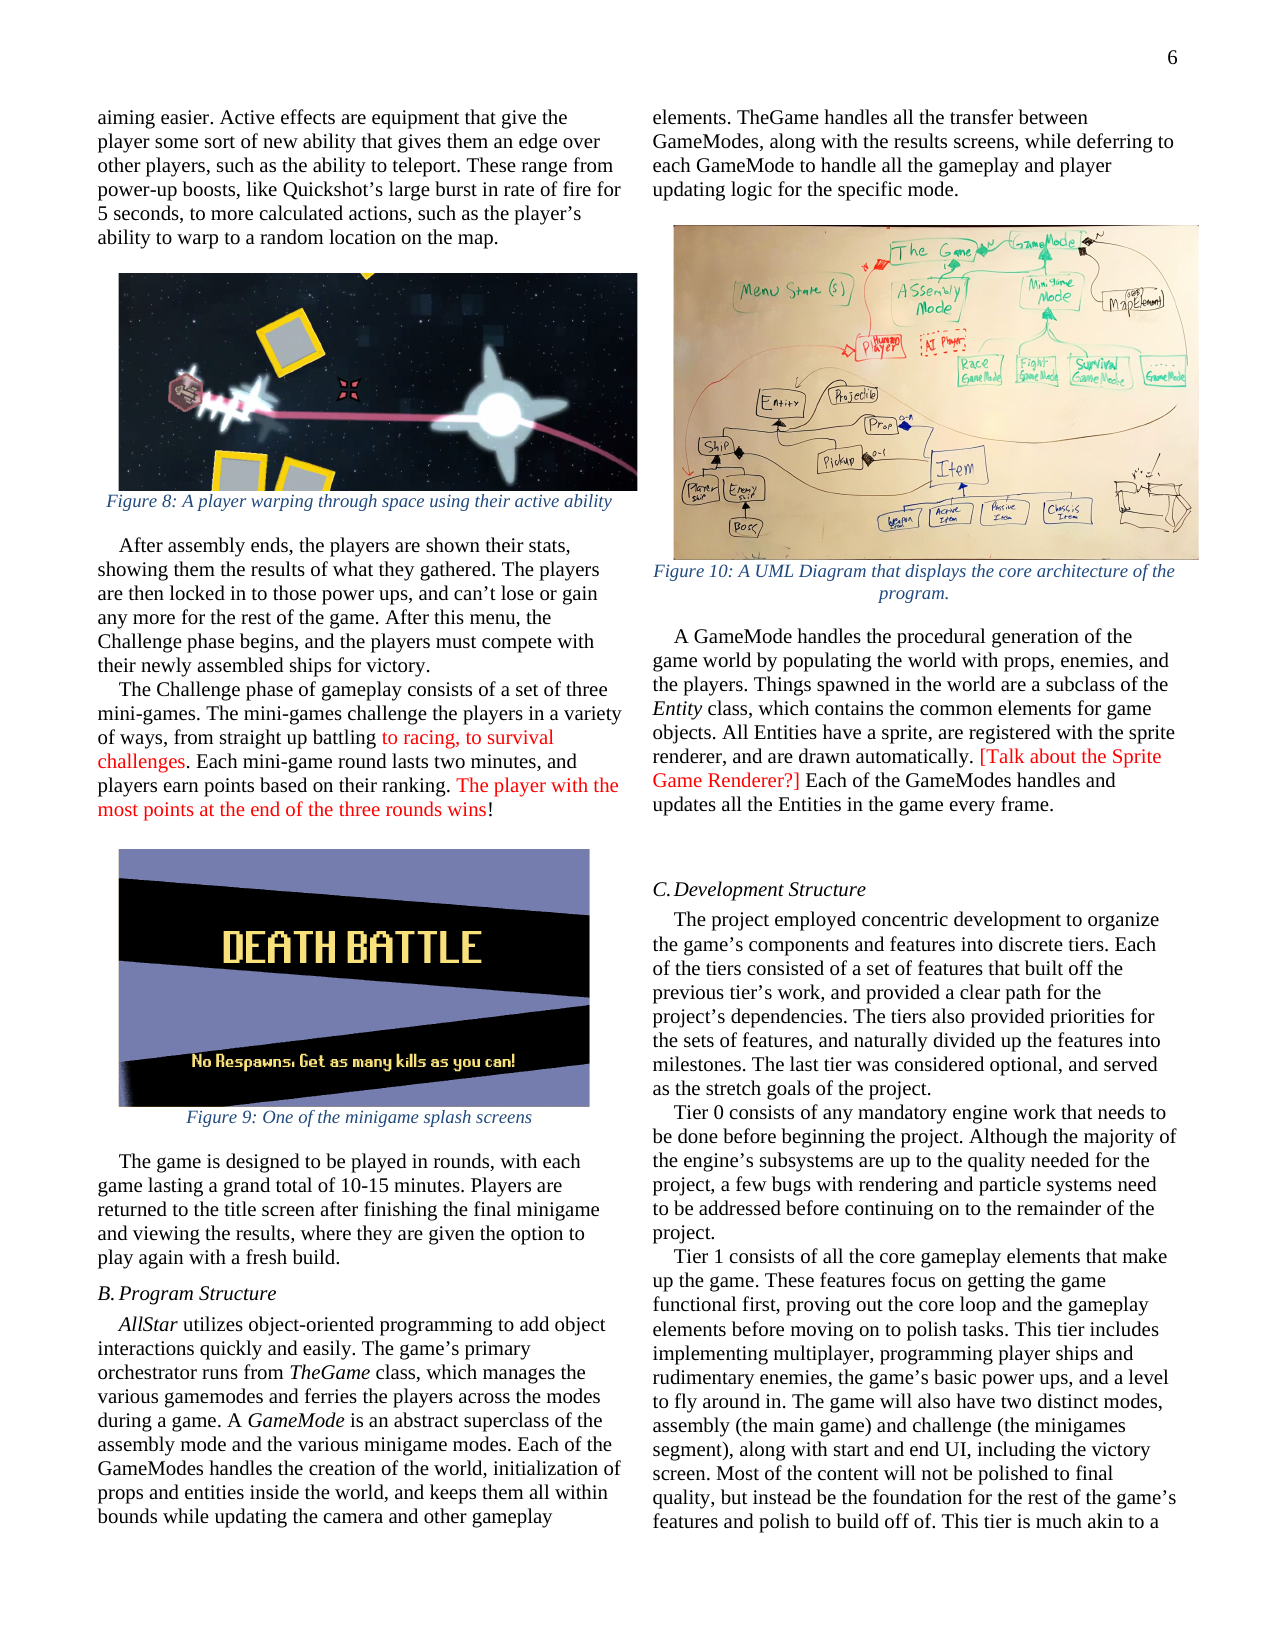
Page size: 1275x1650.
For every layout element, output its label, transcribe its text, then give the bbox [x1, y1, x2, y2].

text Tier 0 consists of any mandatory engine work that needs to be done before beginning the project. Although the majority of the engine’s subsystems are up to the quality needed for the project, a few bugs with rendering and particle systems need to be addressed before continuing on to the remainder of the project. [652, 1100, 1177, 1244]
picture [118, 849, 590, 1107]
text The game is designed to be played in rounds, with each game lasting a grand total of 10-15 minutes. Players are returned to the title screen after finishing the final minigame and viewing the results, where they are given the option to play again with a fresh build. [97, 1148, 622, 1269]
subtitle Program Structure [97, 1281, 622, 1305]
subtitle Development Structure [652, 877, 1177, 901]
text After assembly ends, the players are shown their stats, showing them the results of what they gathered. The players are then locked in to those power ups, and can’t lose or gain any more for the rest of the game. After this menu, the Challenge phase begins, and the players must compete with their newly assembled ships for victory. [97, 533, 622, 677]
text The project employed concentric development to organize the game’s components and features into discrete tiers. Each of the tiers consisted of a set of features that built off the previous tier’s work, and provided a clear path for the project’s dependencies. The tiers also provided priorities for the sets of features, and naturally divided up the features into milestones. The last tier was considered optional, and served as the stretch goals of the project. [652, 907, 1177, 1100]
text The Challenge phase of gameplay consists of a set of three mini-games. The mini-games challenge the players in a variety of ways, from straight up battling to racing, to survival challenges. Each mini-game round lasts two minutes, and players earn points based on their ranking. The player with the most points at the end of the three rounds wins! [97, 677, 622, 821]
picture [673, 225, 1199, 560]
picture [118, 273, 638, 491]
text AllStar utilizes object-oriented programming to add object interactions quickly and easily. The game’s primary orchestrator runs from TheGame class, which manages the various gamemodes and ferries the players across the modes during a game. A GameMode is an abstract superclass of the assembly mode and the various minigame modes. Each of the GameModes handles the creation of the world, initialization of props and entities inside the world, and keeps them all within bounds while updating the camera and other gameplay elements. TheGame handles all the transfer between GameModes, along with the results screens, while deferring to each GameMode to handle all the gameplay and player updating logic for the specific mode. [97, 1312, 622, 1528]
text A GameMode handles the procedural generation of the game world by populating the world with props, enemies, and the players. Things spawned in the world are a subclass of the Entity class, which contains the common elements for game objects. All Entities have a sprite, are registered with the sprite renderer, and are drawn automatically. [Talk about the Sprite Game Renderer?] Each of the GameModes handles and updates all the Entities in the game every frame. [652, 624, 1177, 816]
text AllStar utilizes object-oriented programming to add object interactions quickly and easily. The game’s primary orchestrator runs from TheGame class, which manages the various gamemodes and ferries the players across the modes during a game. A GameMode is an abstract superclass of the assembly mode and the various minigame modes. Each of the GameModes handles the creation of the world, initialization of props and entities inside the world, and keeps them all within bounds while updating the camera and other gameplay elements. TheGame handles all the transfer between GameModes, along with the results screens, while deferring to each GameMode to handle all the gameplay and player updating logic for the specific mode. [652, 105, 1177, 201]
